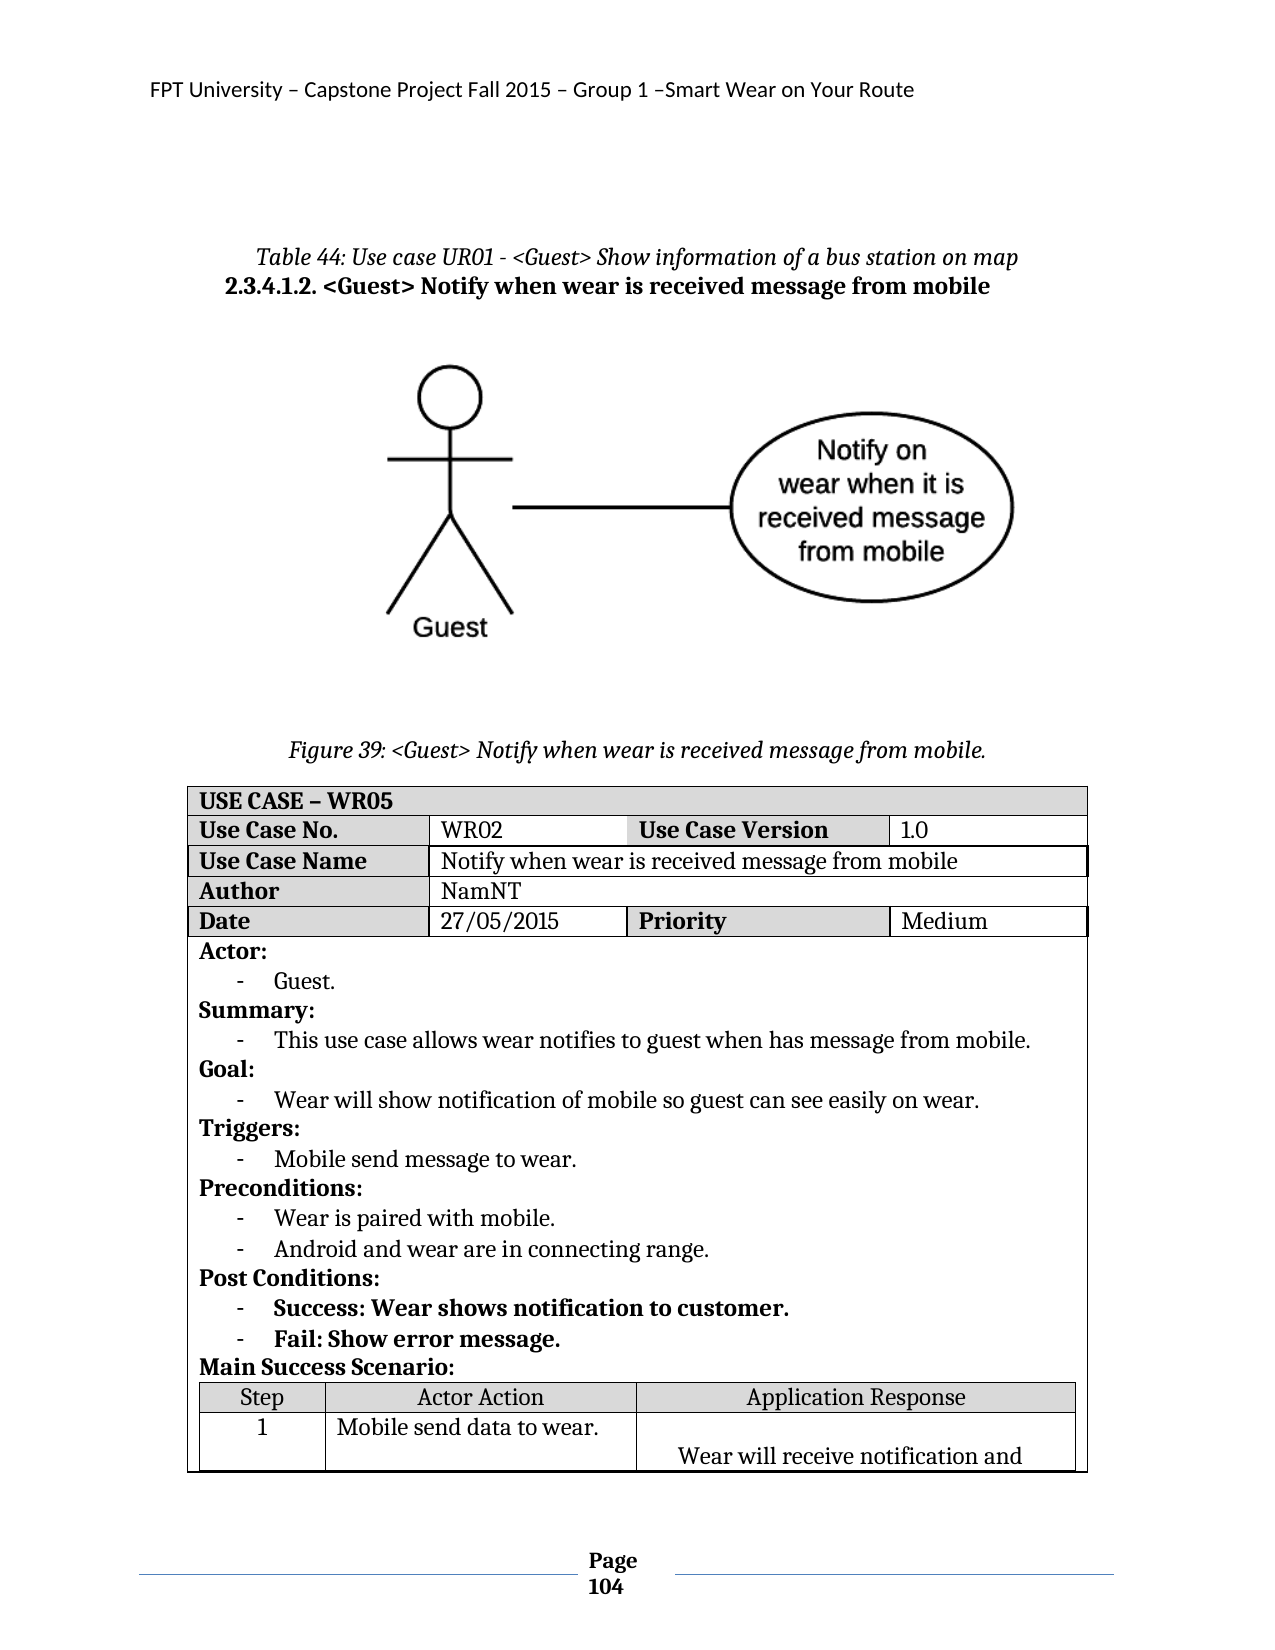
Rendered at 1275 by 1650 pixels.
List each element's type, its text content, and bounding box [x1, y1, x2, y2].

table_cell 27/05/2015 [430, 907, 626, 936]
table_cell NamNT [430, 877, 1087, 906]
table_cell Use Case No. [188, 816, 429, 845]
table_cell Notify when wear is received message from mobile [430, 847, 1086, 876]
table_cell Use Case Version [627, 816, 889, 845]
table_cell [188, 937, 1087, 1471]
picture [200, 305, 1075, 711]
table_cell Use Case Name [189, 846, 428, 876]
table_cell Medium [891, 907, 1086, 936]
table_cell WR02 [430, 816, 627, 845]
subtitle <Guest> Notify when wear is received message from mobile [225, 272, 1125, 301]
table_cell 1.0 [890, 816, 1087, 845]
table_cell Author [188, 877, 429, 906]
table_cell Priority [628, 907, 889, 936]
table_cell Date [189, 907, 428, 936]
table_header USE CASE – WR05 [188, 787, 1087, 815]
